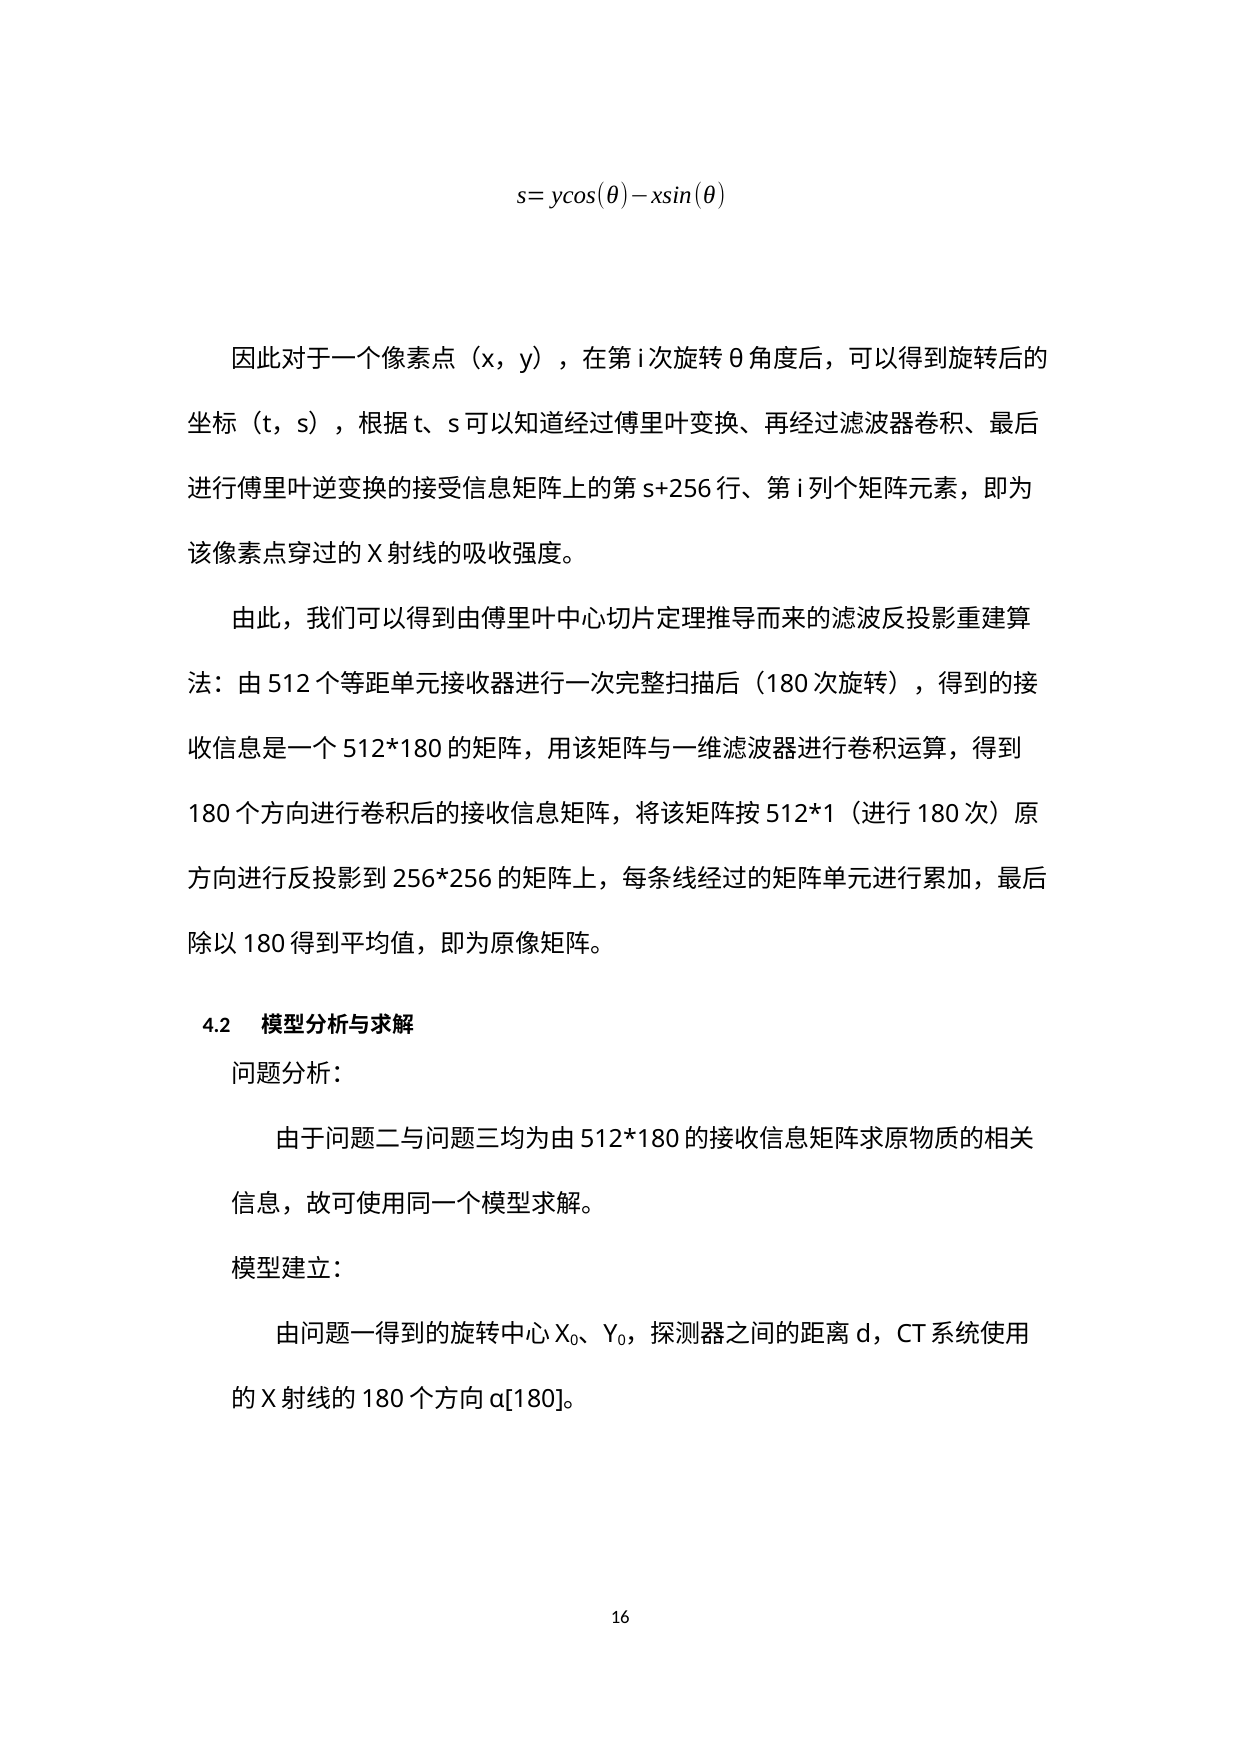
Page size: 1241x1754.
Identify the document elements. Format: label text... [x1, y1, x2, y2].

list 模型分析与求解 [202, 1007, 1053, 1039]
text 由问题一得到的旋转中心X0、Y0，探测器之间的距离d，CT系统使用的X射线的180个方向α[180]。 [231, 1299, 1053, 1429]
text 模型建立： [187, 1234, 1053, 1299]
text 问题分析： [187, 1039, 1053, 1104]
text 由于问题二与问题三均为由512*180的接收信息矩阵求原物质的相关信息，故可使用同一个模型求解。 [231, 1104, 1053, 1234]
text 因此对于一个像素点（x，y），在第i次旋转θ角度后，可以得到旋转后的坐标（t，s），根据t、s可以知道经过傅里叶变换、再经过滤波器卷积、最后进行傅里叶逆变换的接受信息矩阵上的第s+256行、第i列个矩阵元素，即为该像素点穿过的X射线的吸收强度。 [187, 324, 1053, 584]
text 由此，我们可以得到由傅里叶中心切片定理推导而来的滤波反投影重建算法：由512个等距单元接收器进行一次完整扫描后（180次旋转），得到的接收信息是一个512*180的矩阵，用该矩阵与一维滤波器进行卷积运算，得到180个方向进行卷积后的接收信息矩阵，将该矩阵按512*1（进行180次）原方向进行反投影到256*256的矩阵上，每条线经过的矩阵单元进行累加，最后除以180得到平均值，即为原像矩阵。 [187, 584, 1053, 974]
